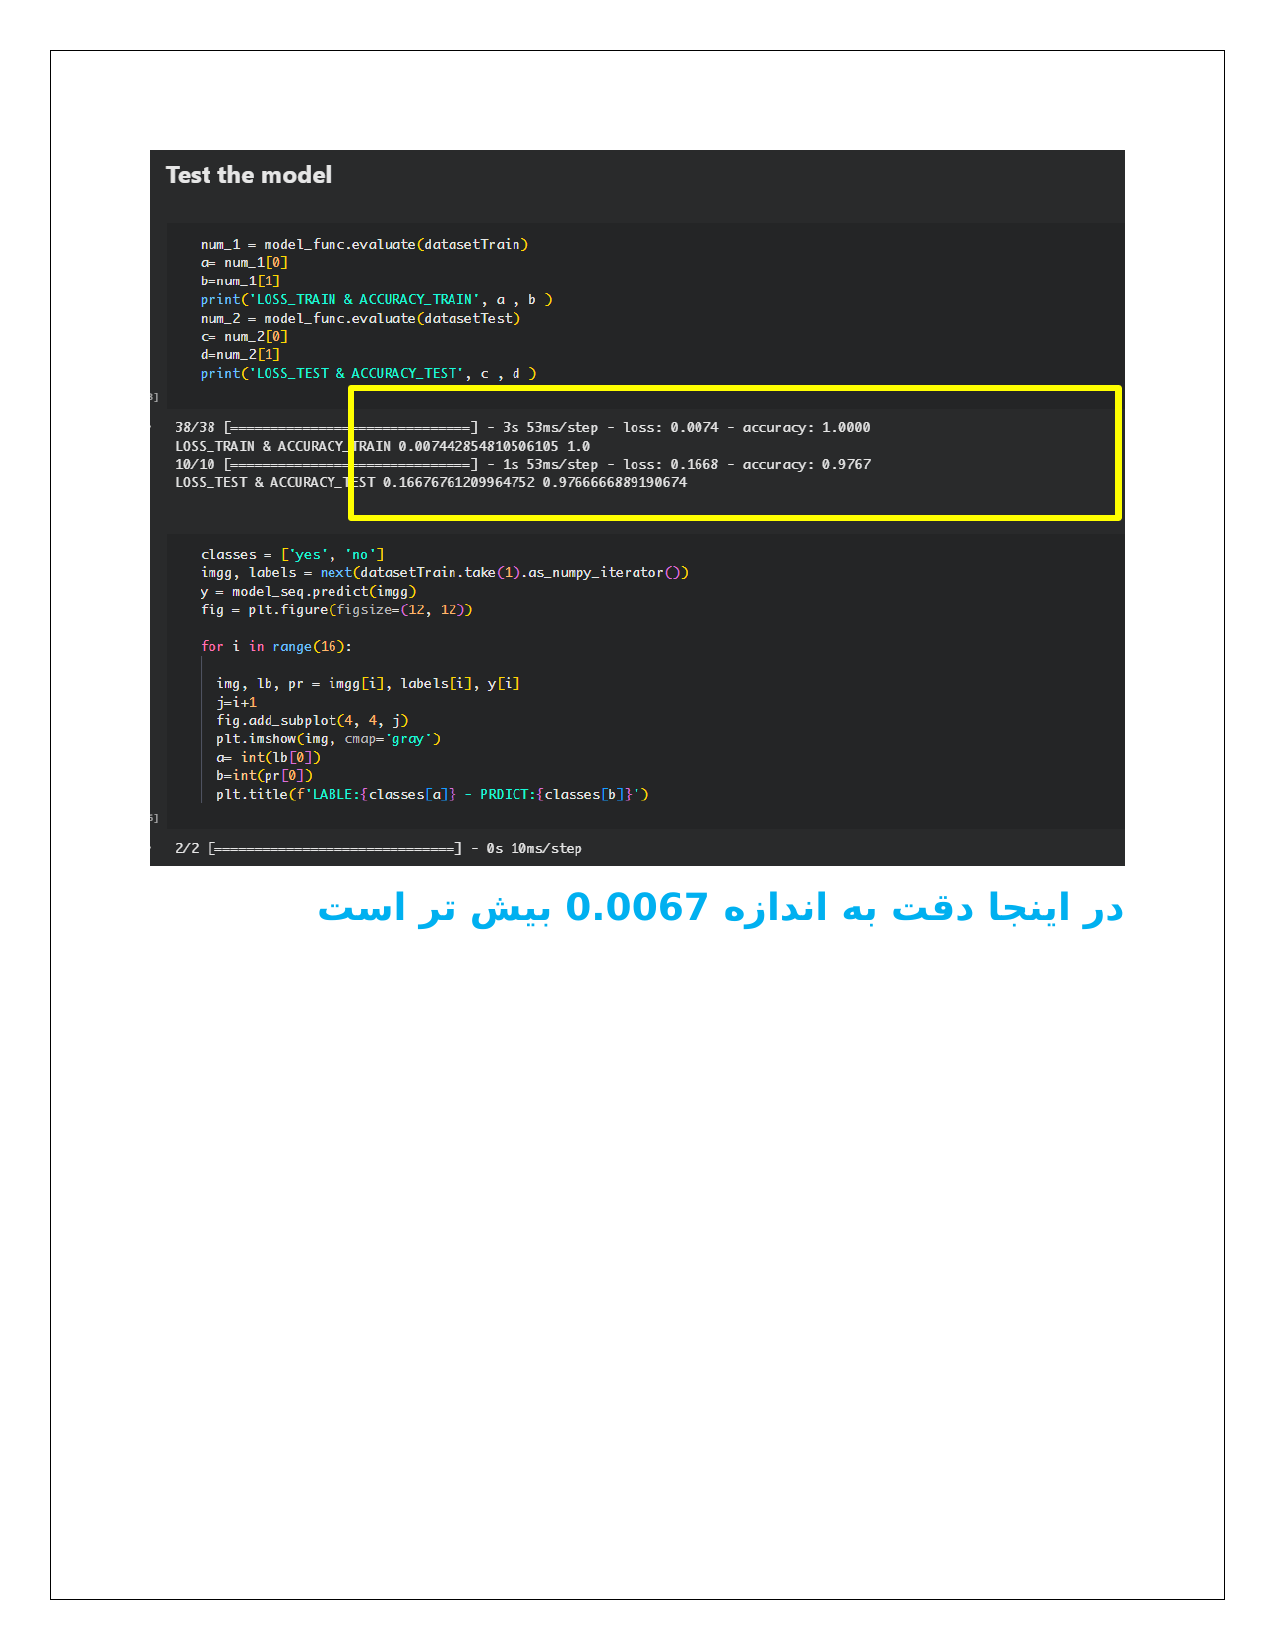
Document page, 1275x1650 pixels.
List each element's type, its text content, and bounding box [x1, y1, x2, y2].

picture [150, 150, 1125, 866]
text در اینجا دقت به اندازه 0.0067 بیش تر است [150, 886, 1125, 929]
